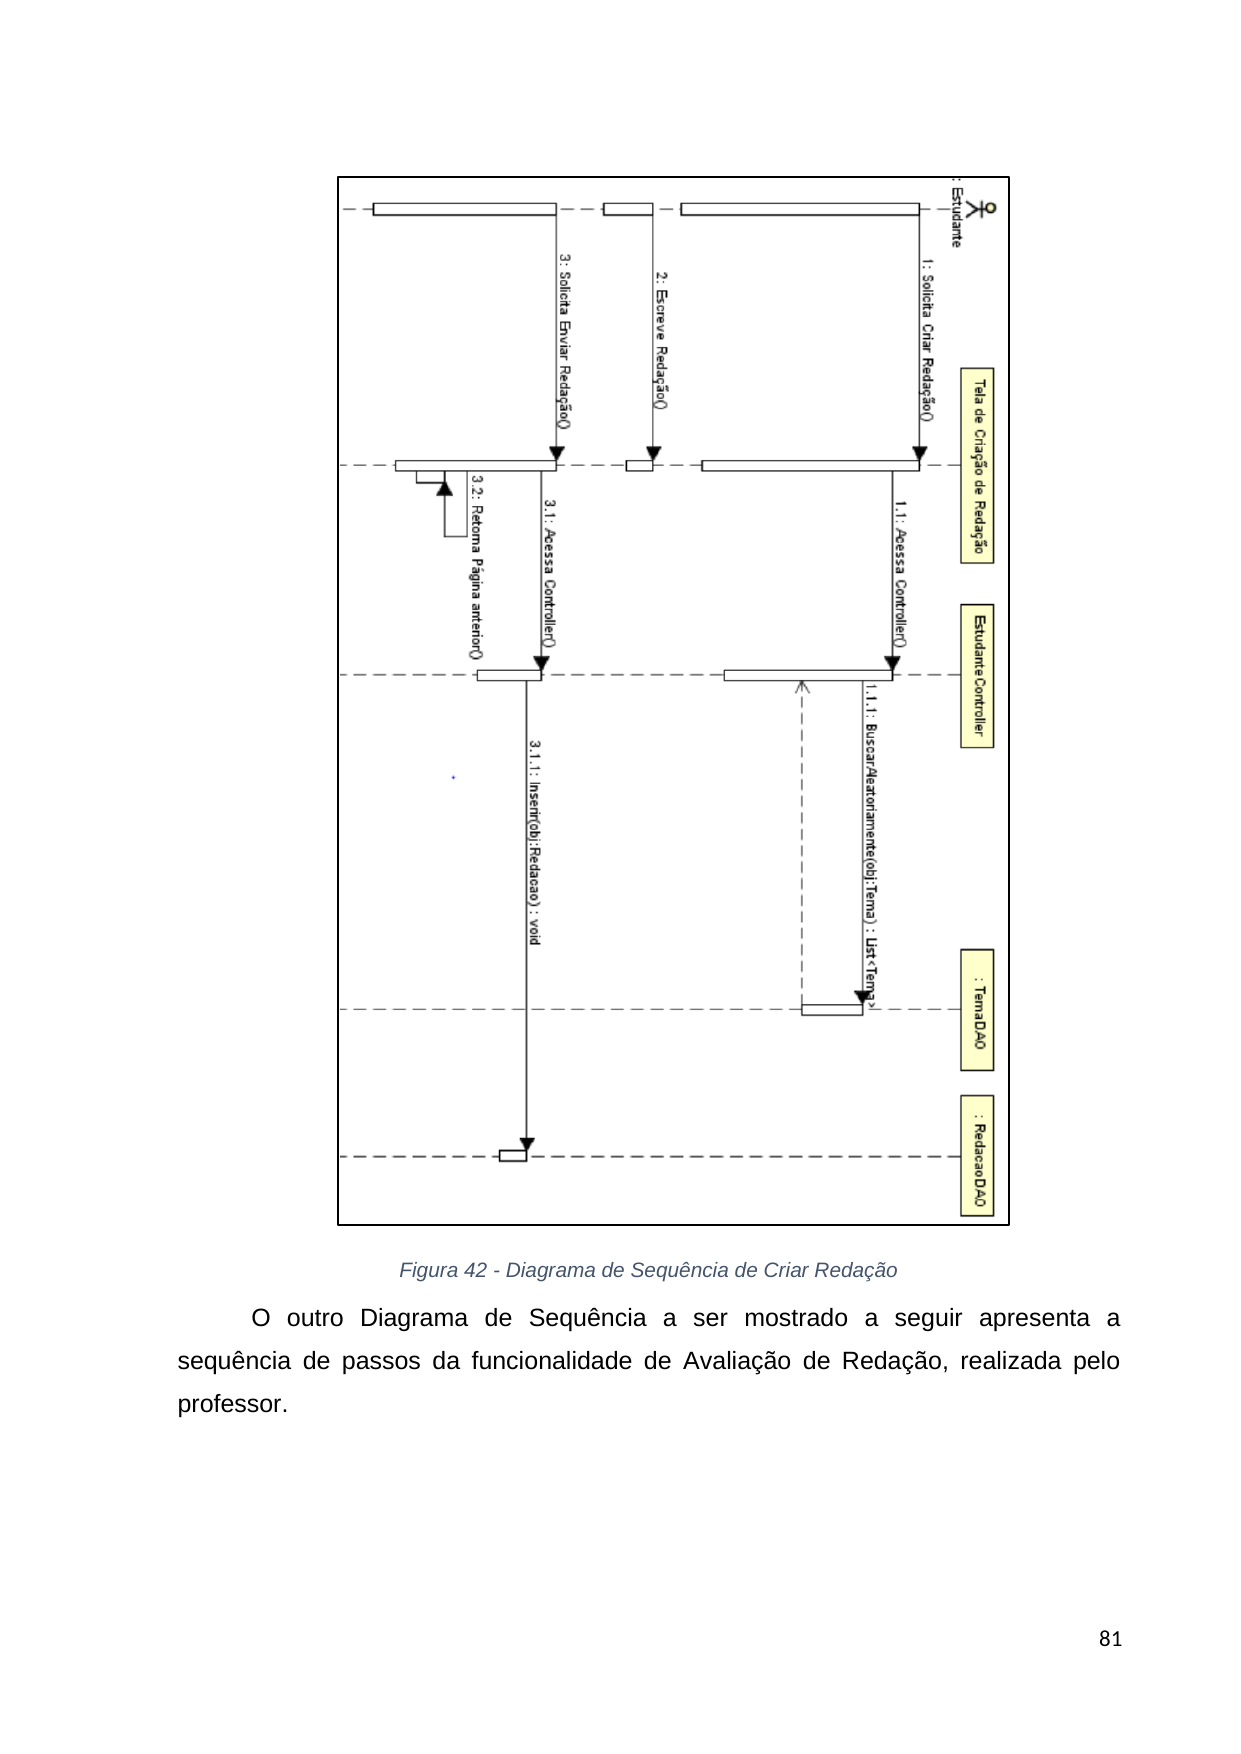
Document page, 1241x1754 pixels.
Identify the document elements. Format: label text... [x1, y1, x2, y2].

text Figura 42 - Diagrama de Sequência de Criar Redação [177, 1258, 1122, 1282]
picture [340, 180, 1008, 1224]
text O outro Diagrama de Sequência a ser mostrado a seguir apresenta a sequência de passos da funcionalidade de Avaliação de Redação, realizada pelo professor. [177, 1303, 1122, 1418]
